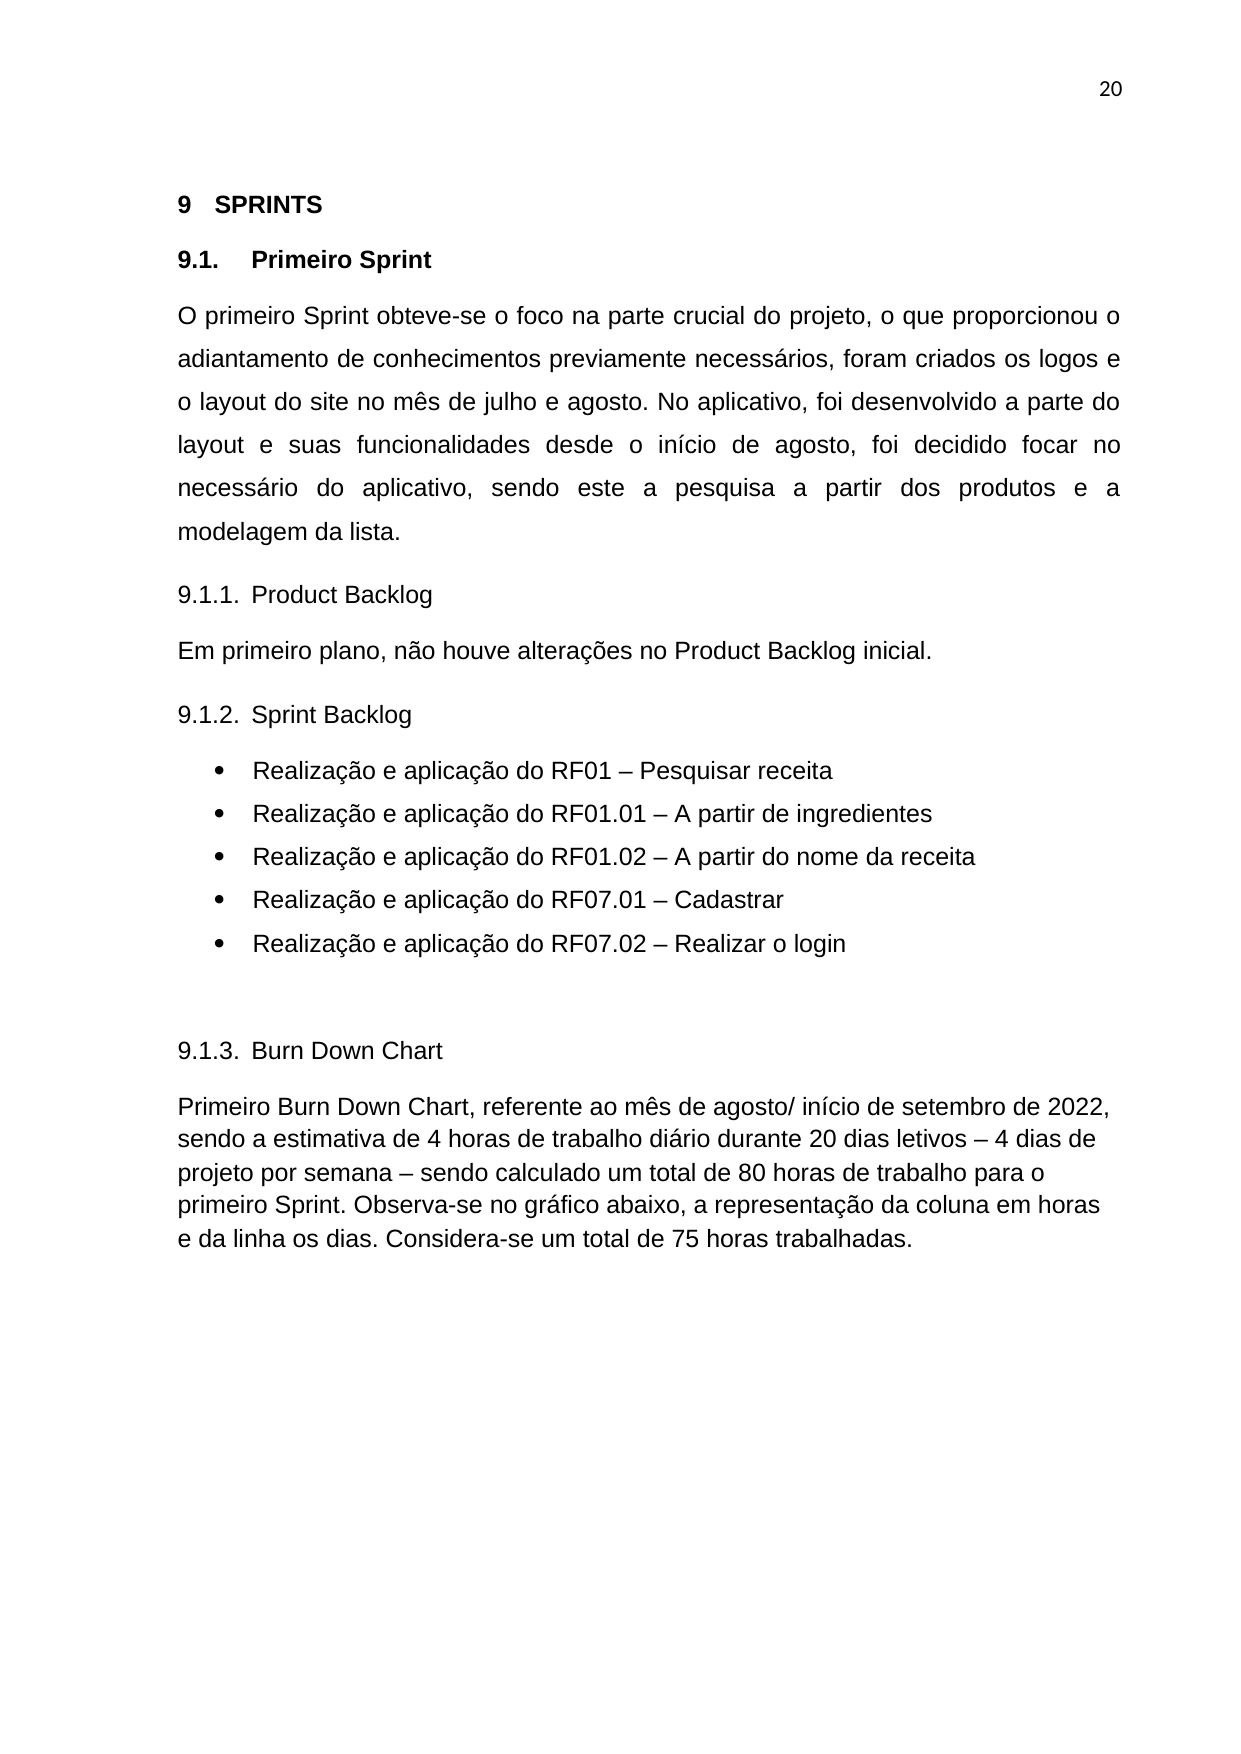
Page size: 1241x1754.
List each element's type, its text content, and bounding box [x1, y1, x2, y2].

subtitle Burn Down Chart [177, 1036, 1122, 1064]
list Realização e aplicação do RF01.01 – A partir de ingredientes [215, 799, 1122, 828]
list Realização e aplicação do RF01 – Pesquisar receita [215, 756, 1122, 784]
subtitle Primeiro Sprint [177, 245, 1122, 274]
list Realização e aplicação do RF07.01 – Cadastrar [215, 885, 1122, 914]
subtitle Sprint Backlog [177, 700, 1122, 729]
text Primeiro Burn Down Chart, referente ao mês de agosto/ início de setembro de 2022, sendo a estimativa de 4 horas de trabalho diário durante 20 dias letivos – 4 dias de projeto por semana – sendo calculado um total de 80 horas de trabalho para o primeiro Sprint. Observa-se no gráfico abaixo, a representação da coluna em horas e da linha os dias. Considera-se um total de 75 horas trabalhadas. [177, 1091, 1122, 1252]
subtitle Product Backlog [177, 581, 1122, 609]
text Em primeiro plano, não houve alterações no Product Backlog inicial. [177, 636, 1122, 665]
list Realização e aplicação do RF01.02 – A partir do nome da receita [215, 842, 1122, 871]
text O primeiro Sprint obteve-se o foco na parte crucial do projeto, o que proporcionou o adiantamento de conhecimentos previamente necessários, foram criados os logos e o layout do site no mês de julho e agosto. No aplicativo, foi desenvolvido a parte do layout e suas funcionalidades desde o início de agosto, foi decidido focar no necessário do aplicativo, sendo este a pesquisa a partir dos produtos e a modelagem da lista. [177, 301, 1122, 545]
subtitle SPRINTS [177, 190, 1122, 218]
list Realização e aplicação do RF07.02 – Realizar o login [215, 929, 1122, 957]
